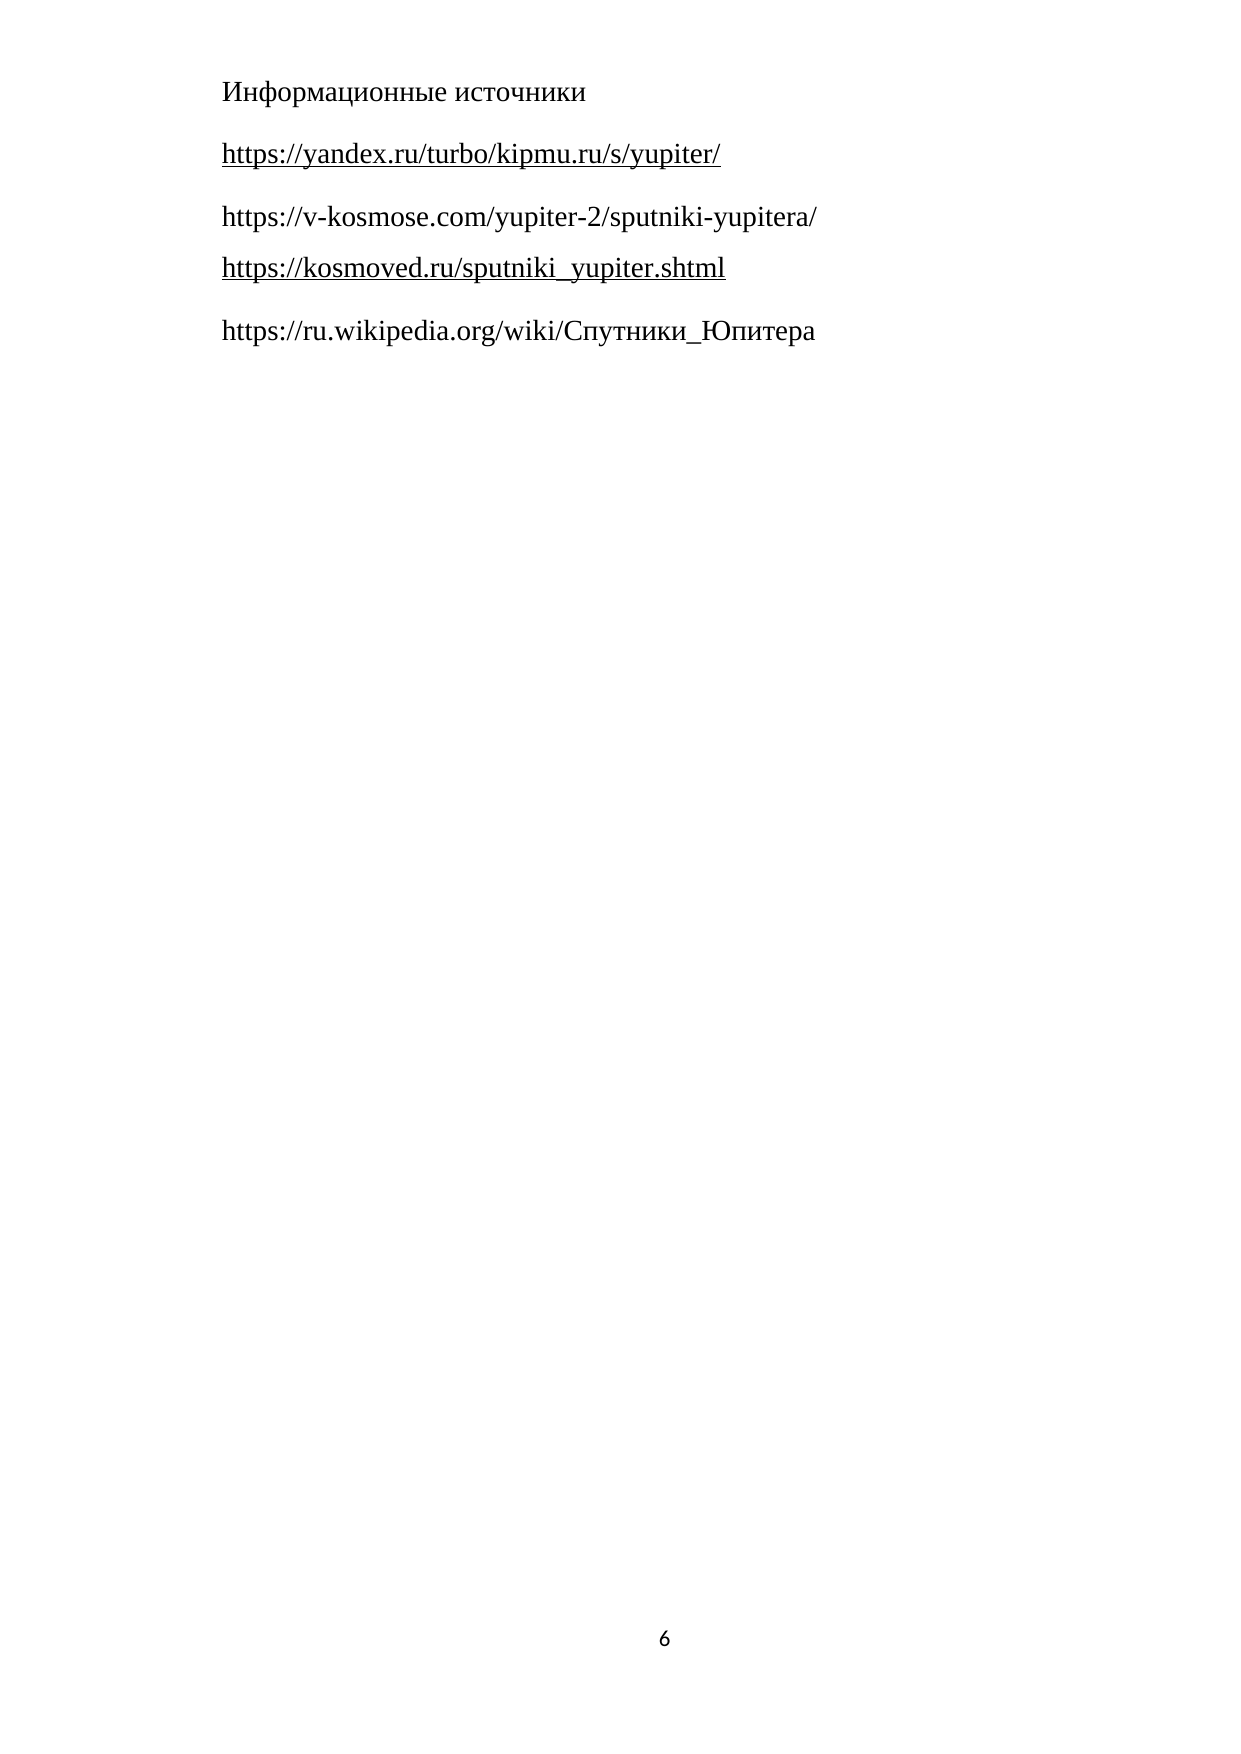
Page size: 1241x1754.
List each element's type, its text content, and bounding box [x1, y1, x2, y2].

text https://v-kosmose.com/yupiter-2/sputniki-yupitera/ https://kosmoved.ru/sputniki_yupiter.shtml [222, 199, 1152, 283]
text https://ru.wikipedia.org/wiki/Спутники_Юпитера [222, 313, 1152, 346]
text https://yandex.ru/turbo/kipmu.ru/s/yupiter/ [222, 137, 1152, 170]
text Информационные источники [222, 74, 1152, 107]
